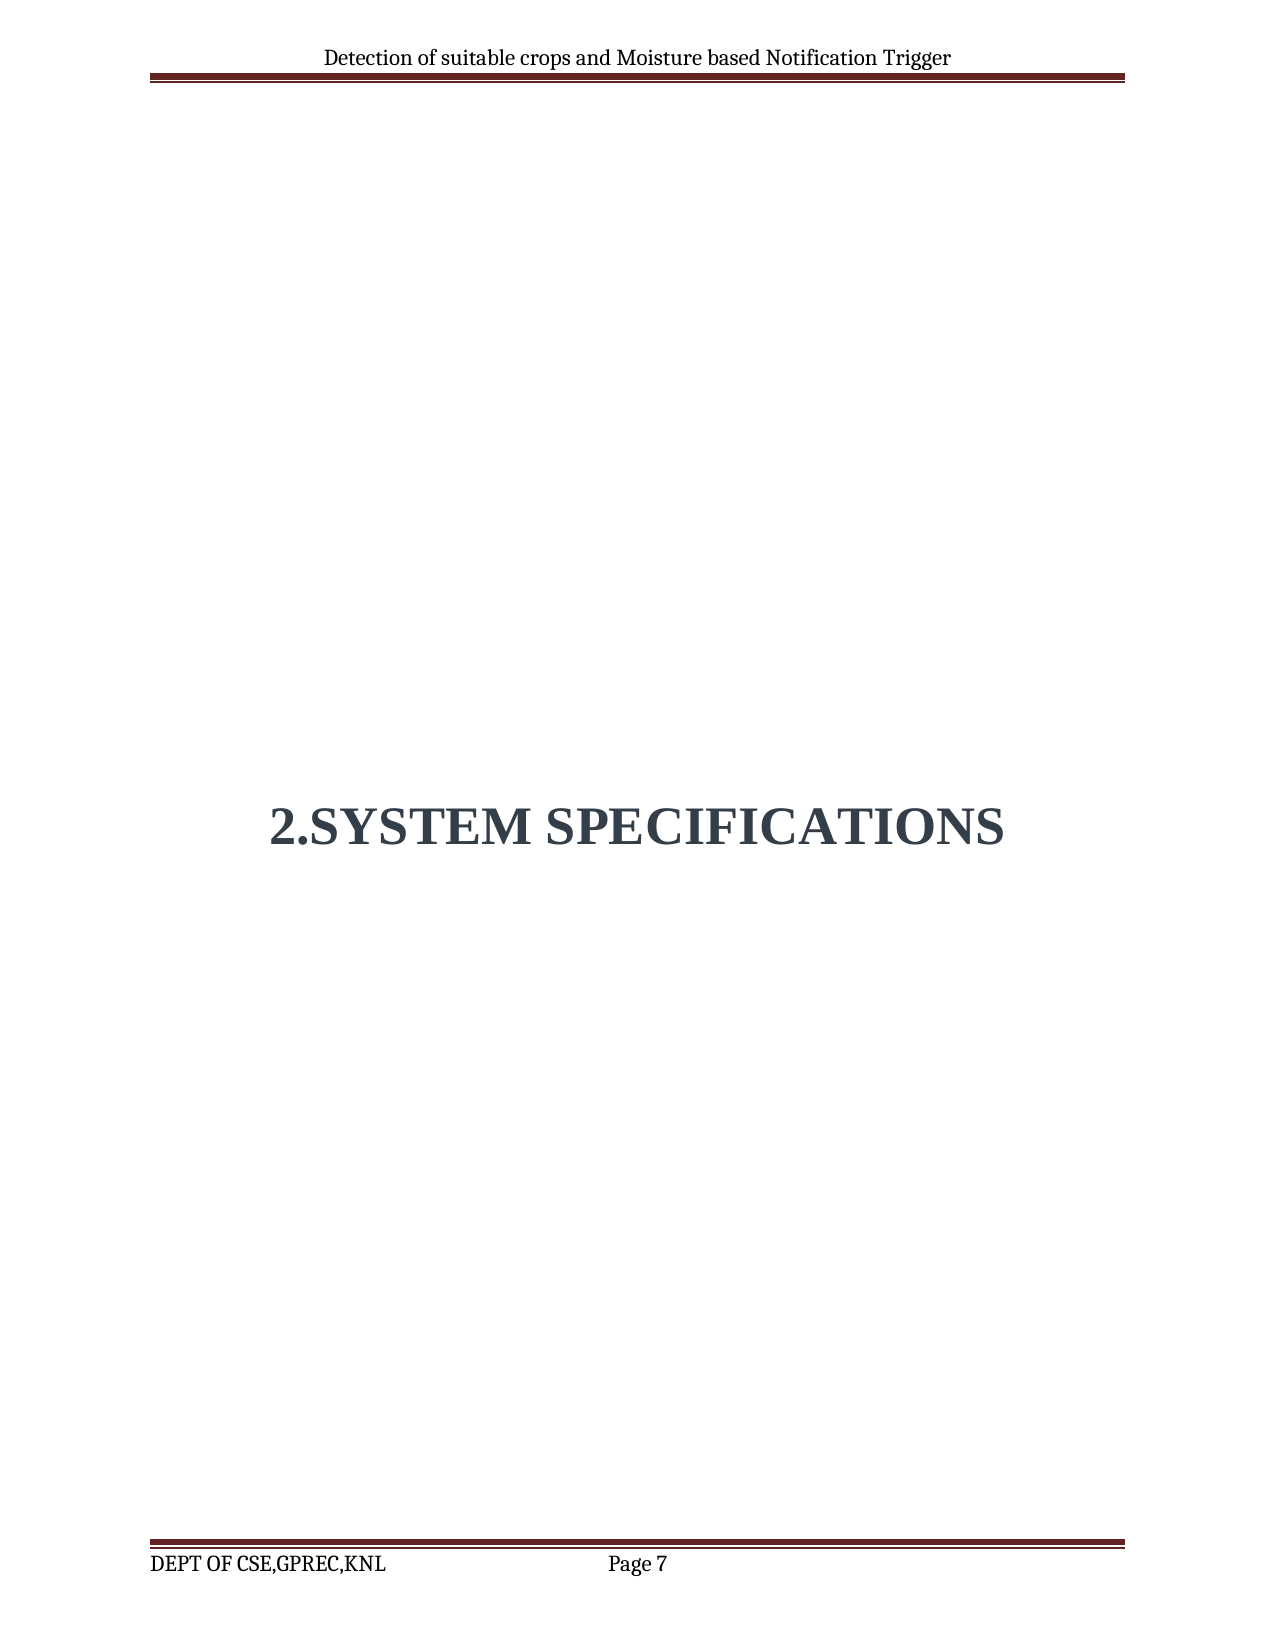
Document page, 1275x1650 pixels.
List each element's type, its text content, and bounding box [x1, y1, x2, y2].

text 2.SYSTEM SPECIFICATIONS [150, 794, 1125, 856]
